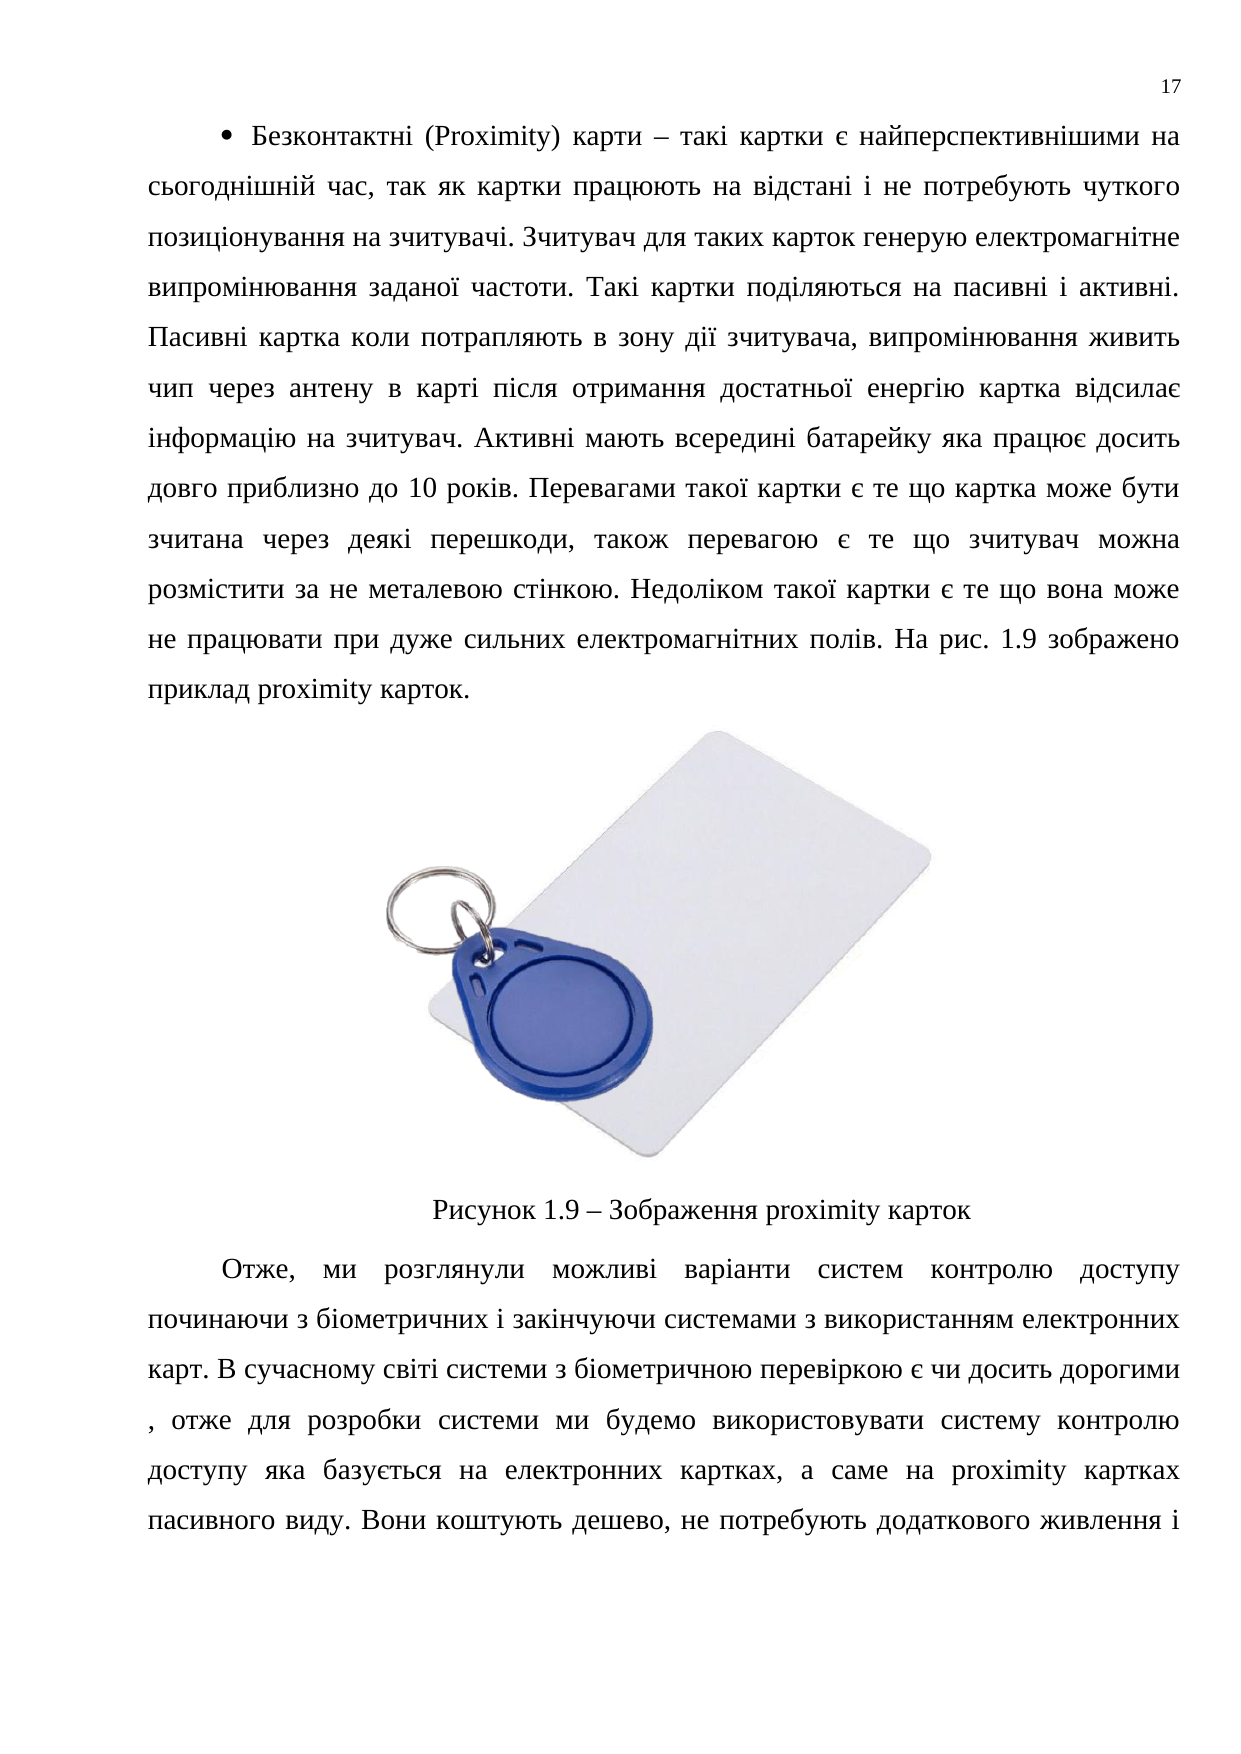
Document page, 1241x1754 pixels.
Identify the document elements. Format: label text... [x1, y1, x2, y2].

list Безконтактні (Proximity) карти – такі картки є найперспективнішими на сьогоднішній час, так як картки працюють на відстані і не потребують чуткого позиціонування на зчитувачі. Зчитувач для таких карток генерую електромагнітне випромінювання заданої частоти. Такі картки поділяються на пасивні і активні. Пасивні картка коли потрапляють в зону дії зчитувача, випромінювання живить чип через антену в карті після отримання достатньої енергію картка відсилає інформацію на зчитувач. Активні мають всередині батарейку яка працює досить довго приблизно до 10 років. Перевагами такої картки є те що картка може бути зчитана через деякі перешкоди, також перевагою є те що зчитувач можна розмістити за не металевою стінкою. Недоліком такої картки є те що вона може не працювати при дуже сильних електромагнітних полів. На рис. 1.9 зображено приклад proximity карток. [148, 118, 1181, 705]
text Рисунок 1.9 – Зображення proximity карток [148, 1192, 1181, 1226]
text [148, 1251, 1181, 1536]
picture [382, 722, 947, 1163]
